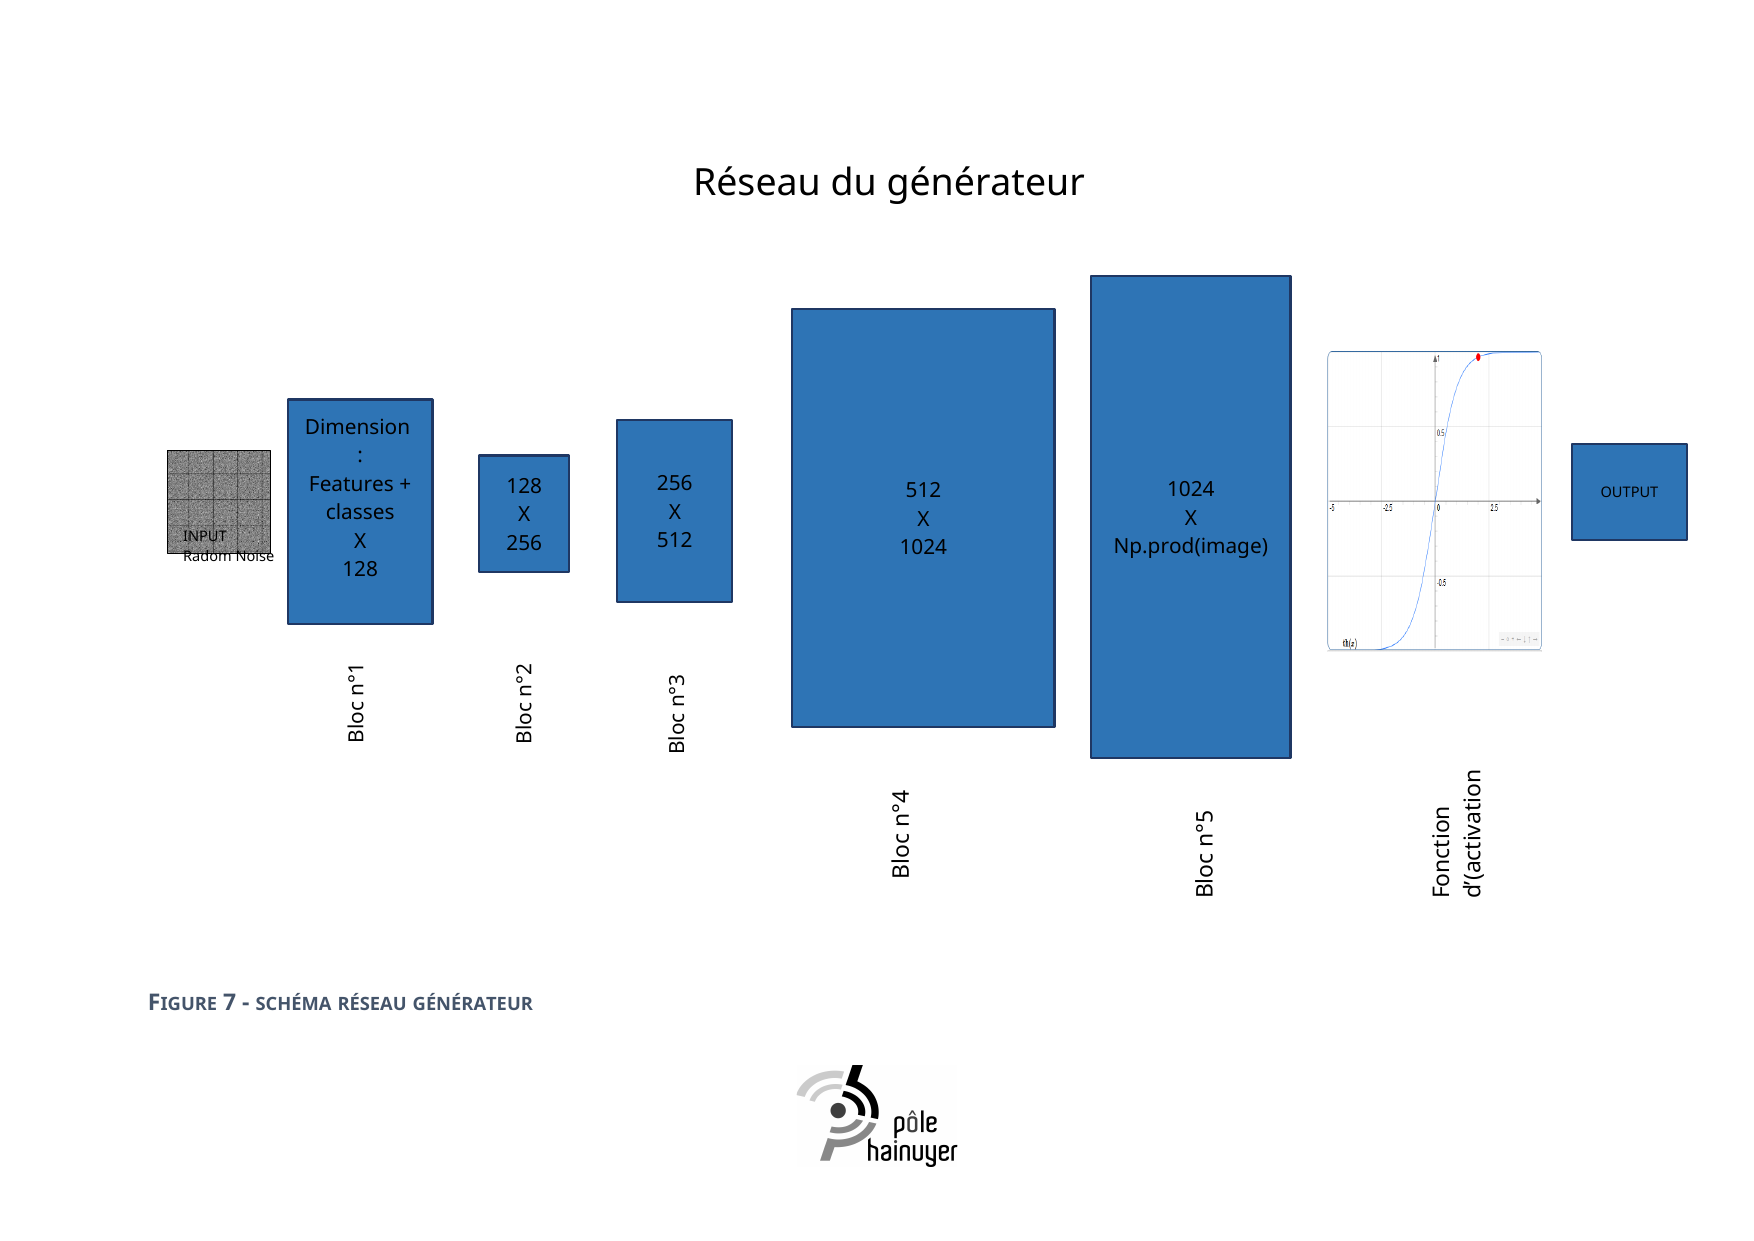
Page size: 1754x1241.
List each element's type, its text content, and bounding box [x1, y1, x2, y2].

text Figure 7 - schéma réseau générateur [148, 986, 1606, 1017]
picture [796, 1065, 958, 1167]
picture [168, 451, 270, 553]
picture [1326, 350, 1544, 652]
